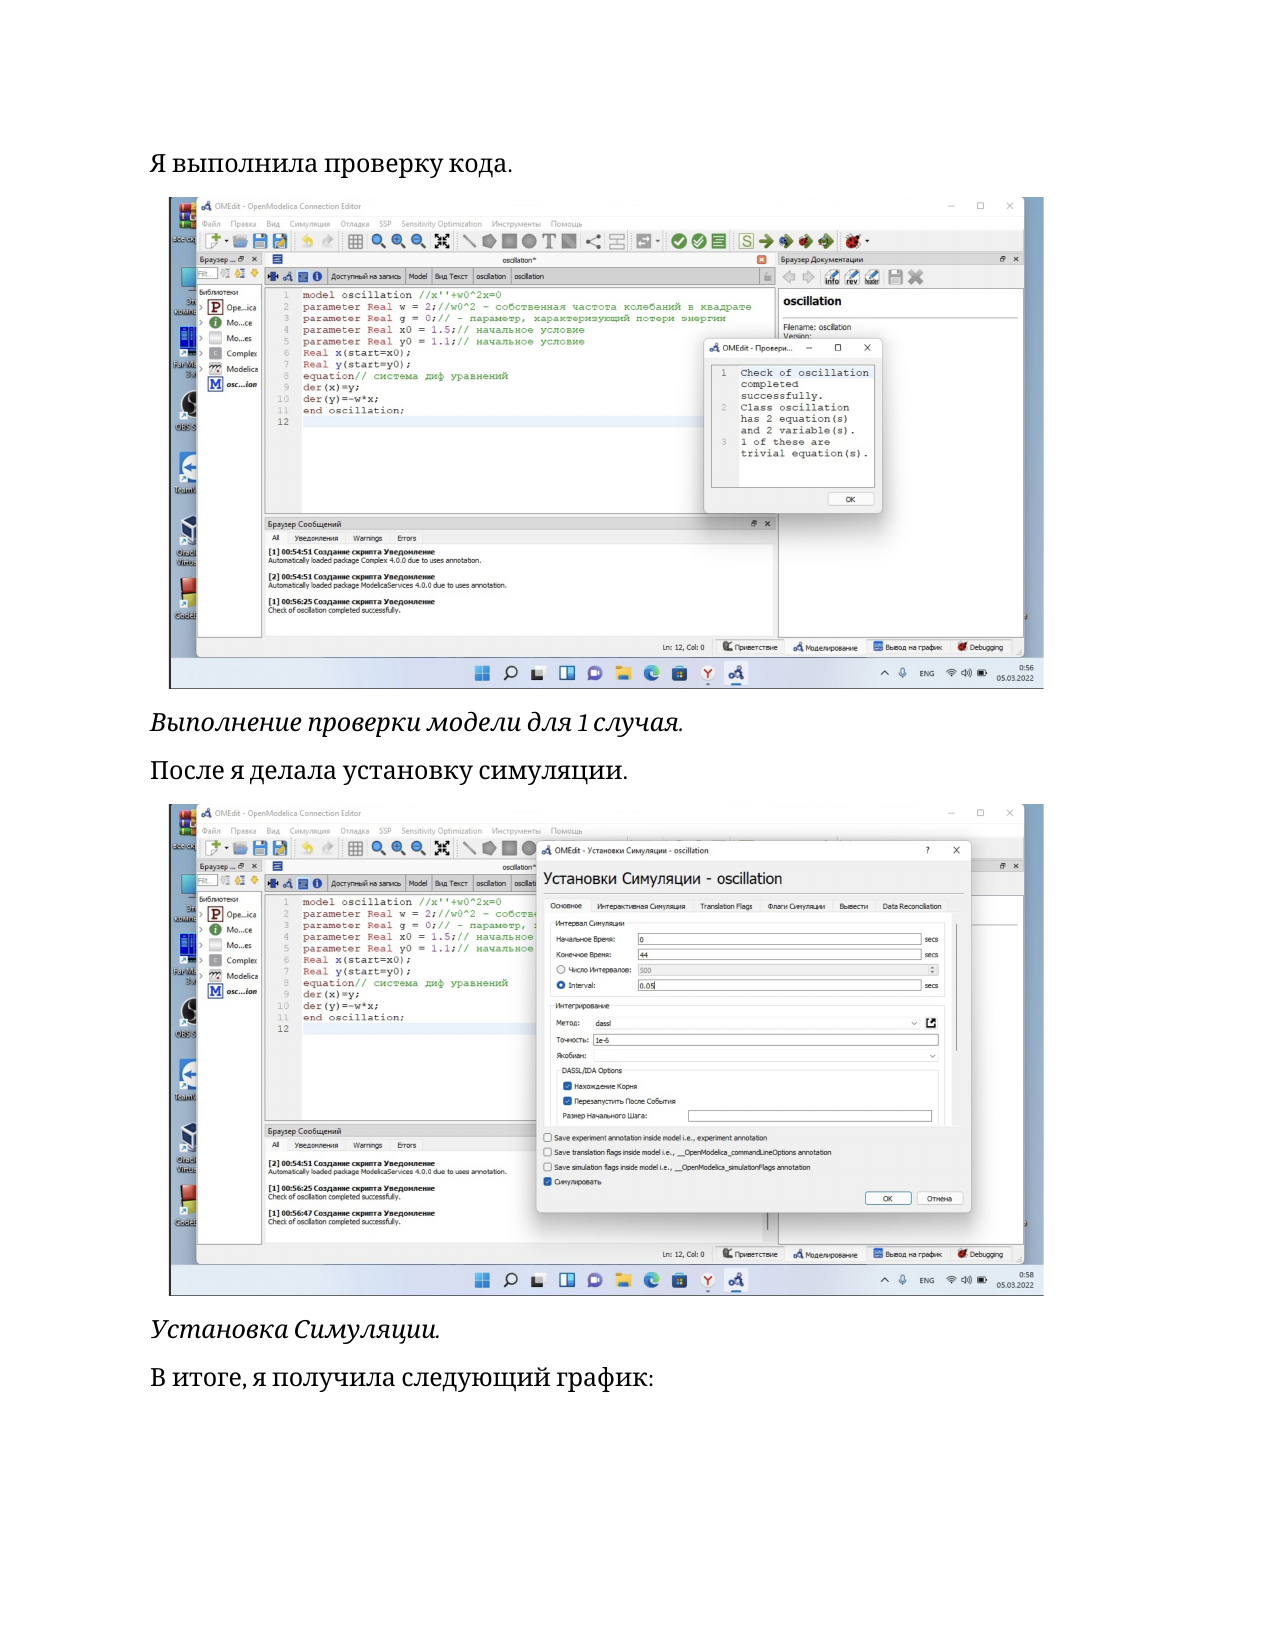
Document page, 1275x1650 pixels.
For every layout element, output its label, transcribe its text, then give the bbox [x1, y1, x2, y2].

text В итоге, я получила следующий график: [150, 1364, 1125, 1392]
text Выполнение проверки модели для 1 случая. [150, 709, 1125, 738]
text Я выполнила проверку кода. [150, 150, 1125, 179]
text Установка Симуляции. [150, 1316, 1125, 1345]
text После я делала установку симуляции. [150, 757, 1125, 786]
picture [168, 804, 1044, 1296]
picture [168, 197, 1044, 689]
